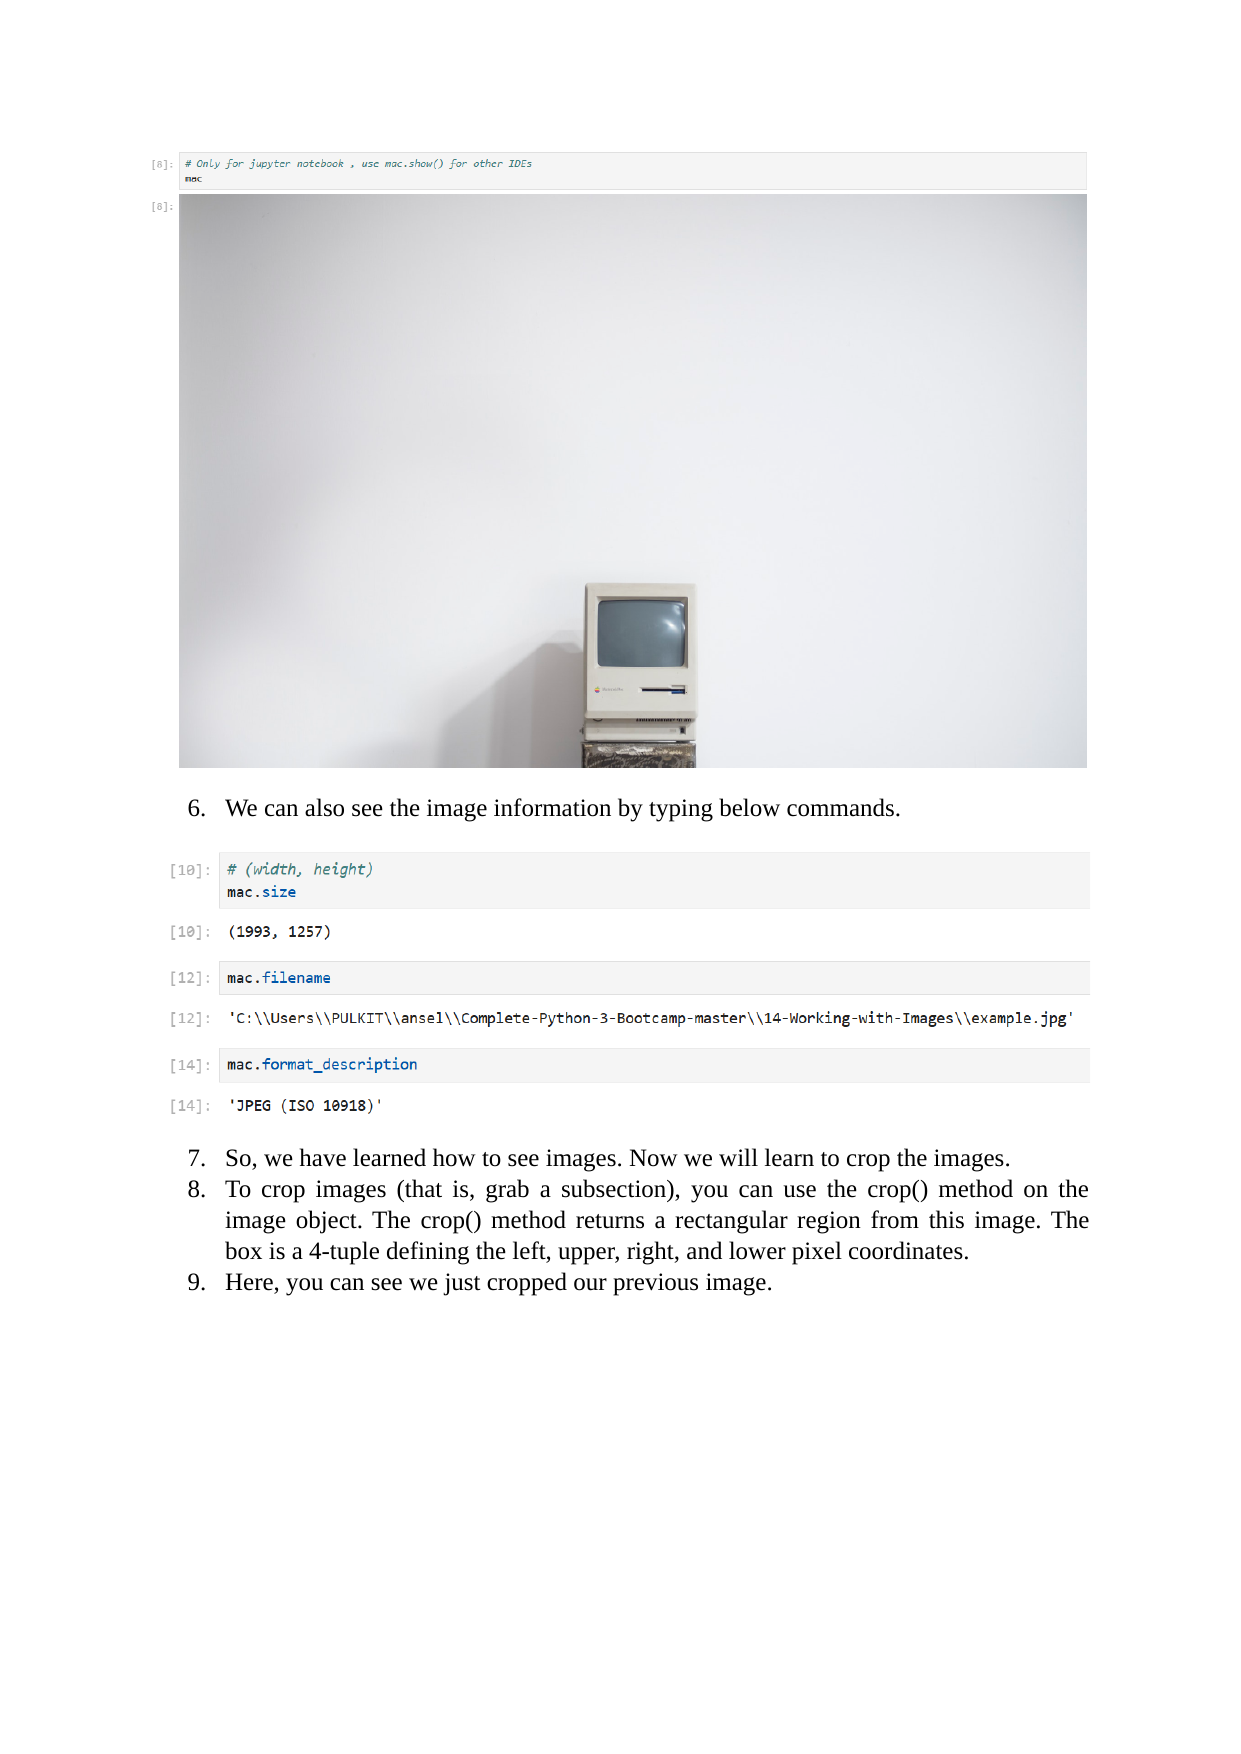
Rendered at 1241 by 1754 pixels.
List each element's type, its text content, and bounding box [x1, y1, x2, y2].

list So, we have learned how to see images. Now we will learn to crop the images. [187, 1143, 1090, 1172]
list Here, you can see we just cropped our previous image. [187, 1267, 1090, 1296]
list To crop images (that is, grab a subsection), you can use the crop() method on the image object. The crop() method returns a rectangular region from this image. The box is a 4-tuple defining the left, upper, right, and lower pixel coordinates. [187, 1174, 1090, 1265]
picture [150, 840, 1091, 1125]
picture [150, 150, 1091, 775]
list We can also see the image information by typing below commands. [187, 793, 1090, 822]
